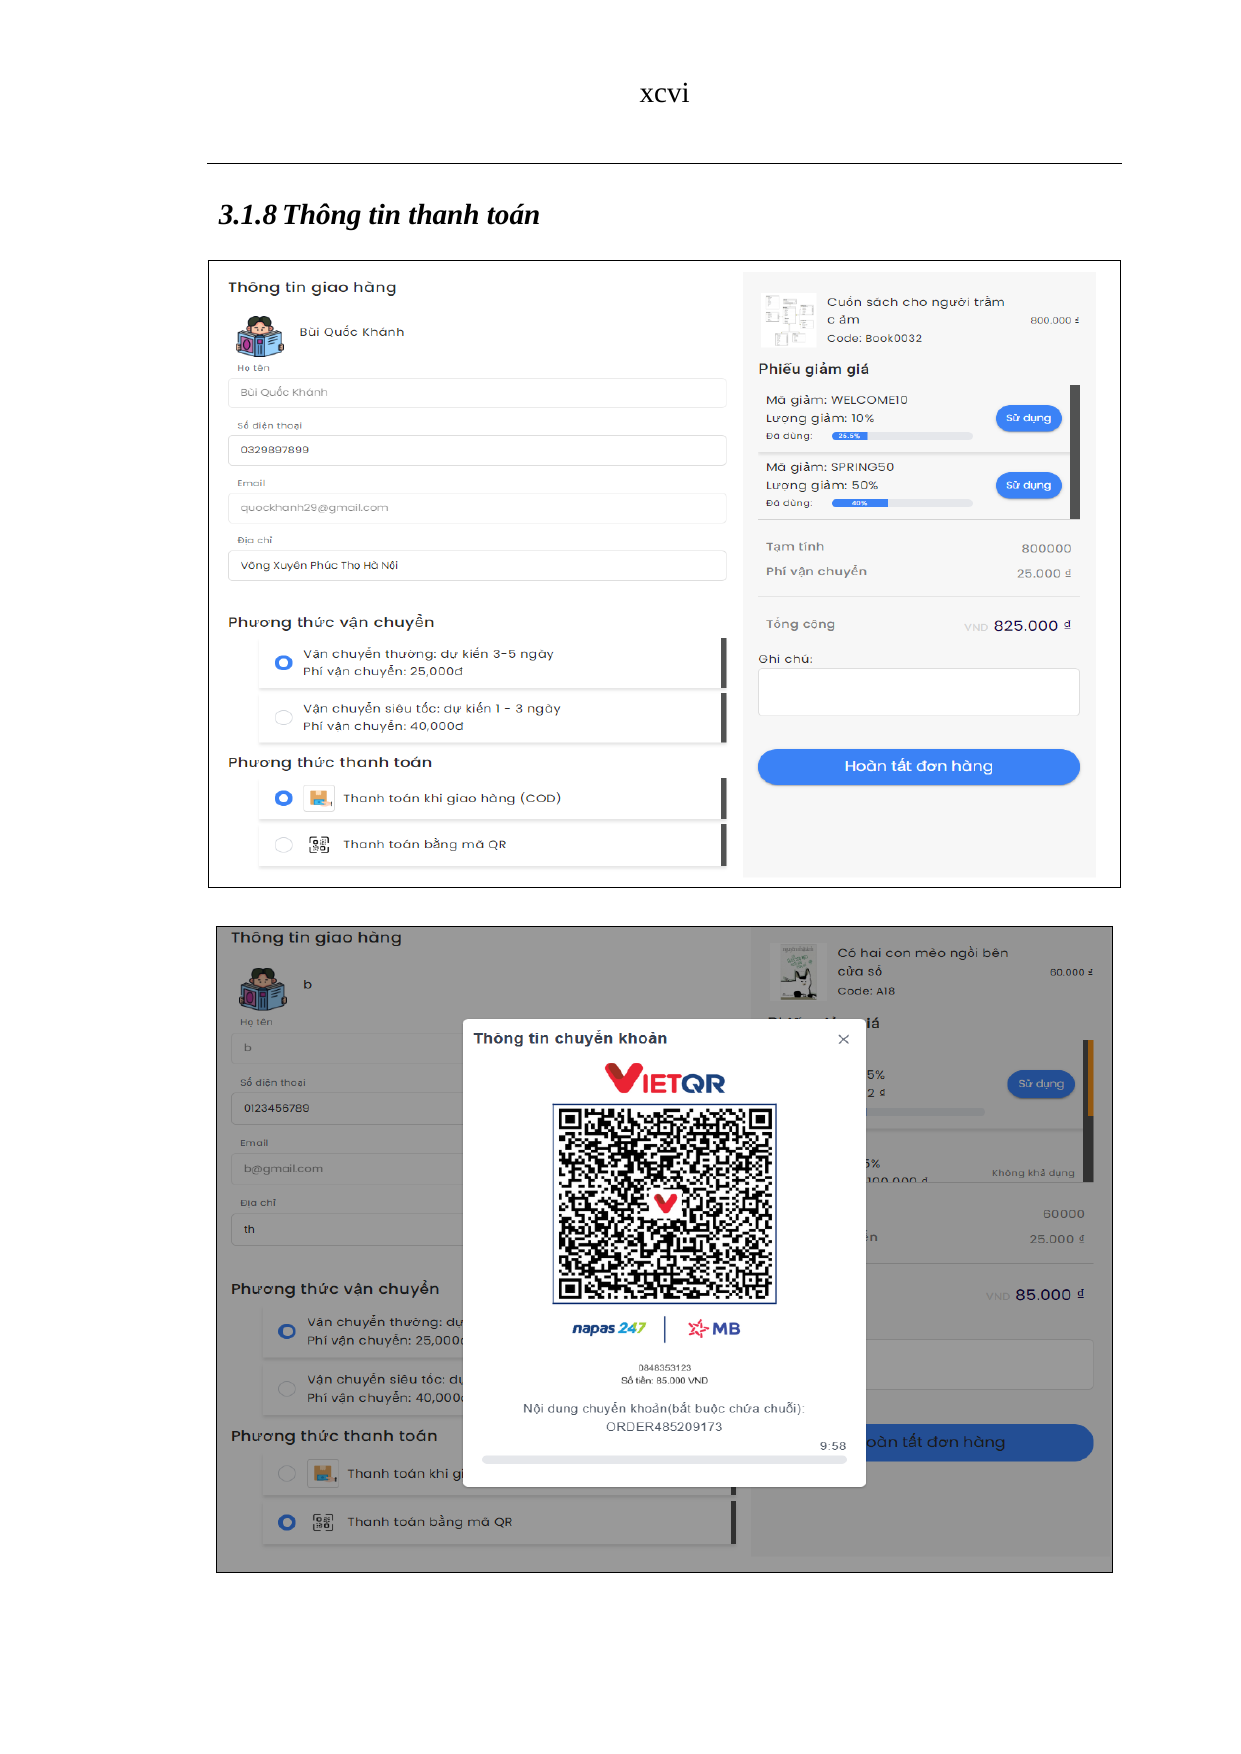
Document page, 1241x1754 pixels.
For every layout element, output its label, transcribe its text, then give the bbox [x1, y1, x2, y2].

picture [217, 927, 1112, 1572]
picture [209, 261, 1120, 887]
subtitle Thông tin thanh toán [218, 197, 1122, 231]
